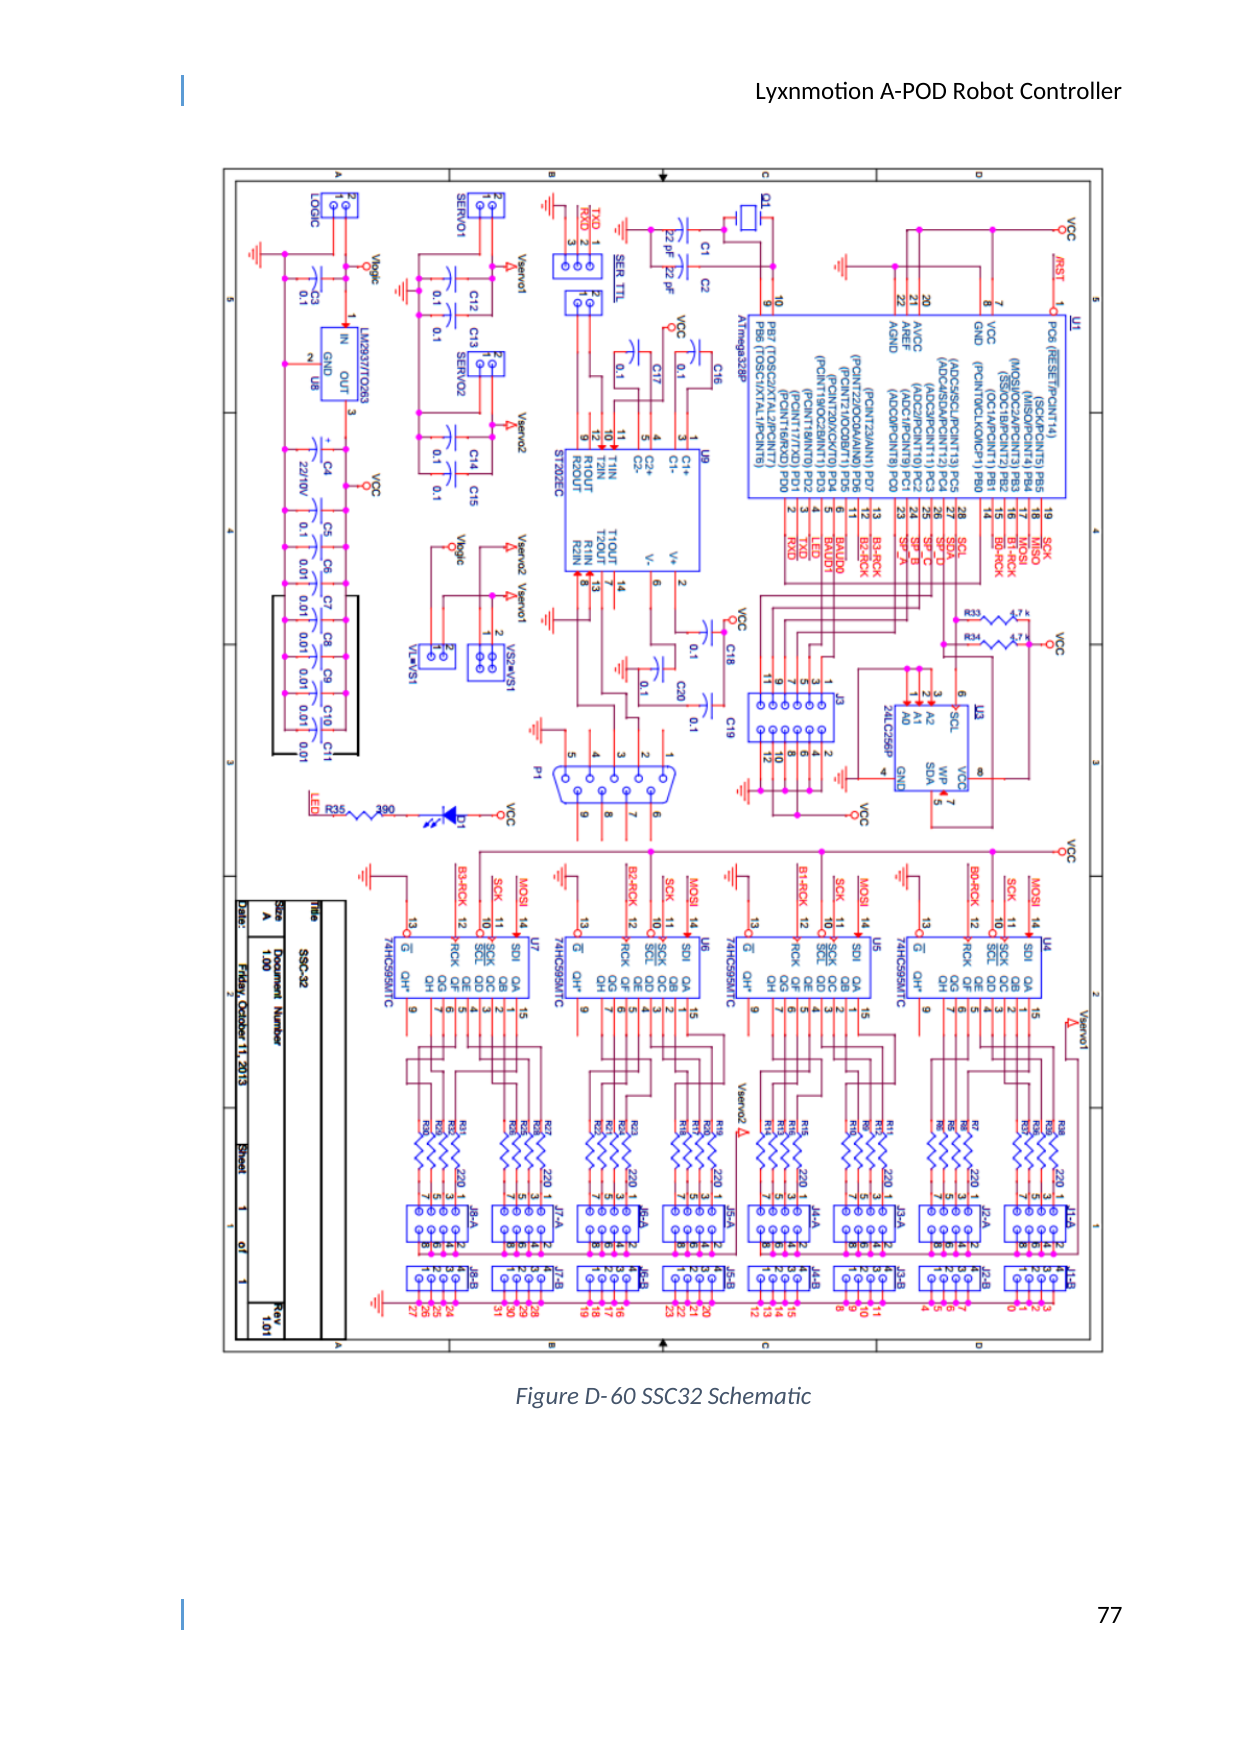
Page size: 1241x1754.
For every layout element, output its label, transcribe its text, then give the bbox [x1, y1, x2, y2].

picture [216, 157, 1116, 1361]
